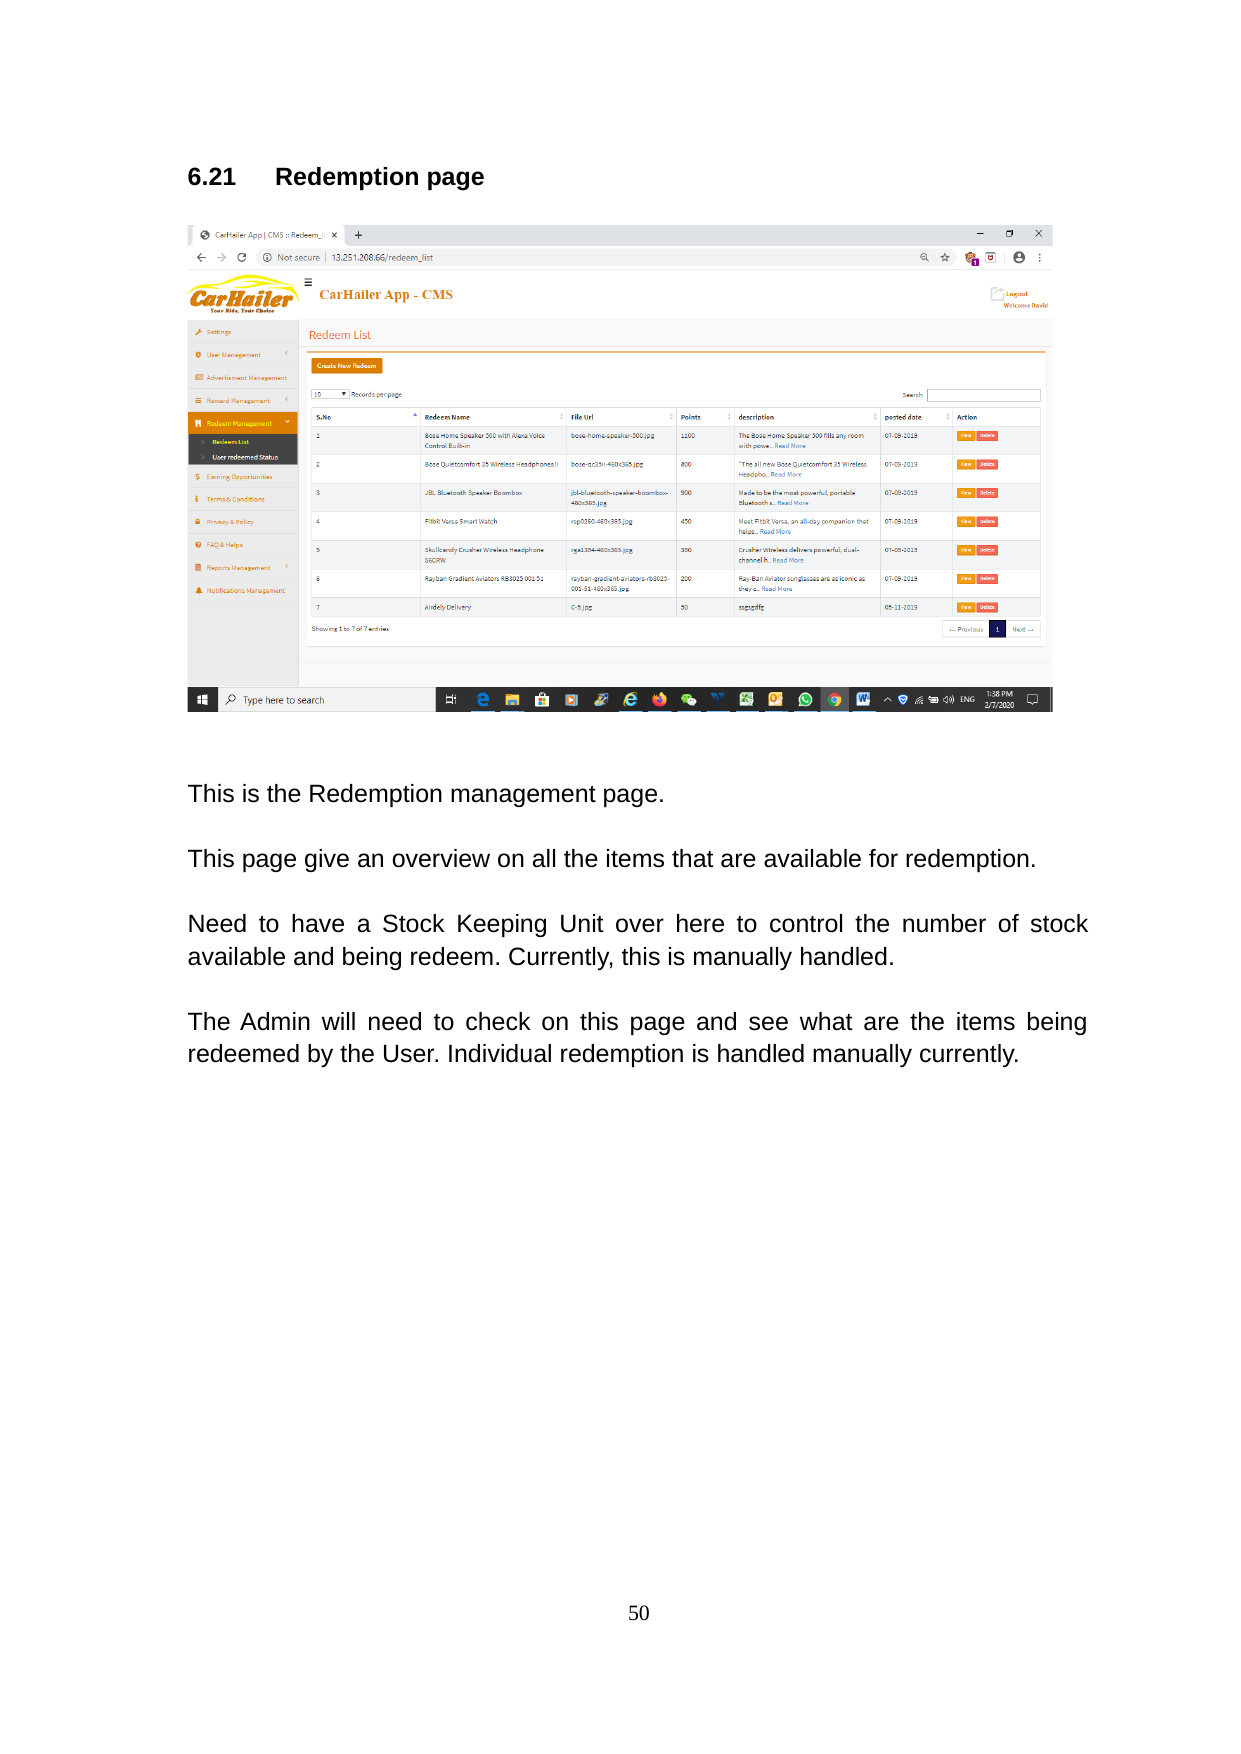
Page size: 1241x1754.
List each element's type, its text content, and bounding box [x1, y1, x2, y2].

text Need to have a Stock Keeping Unit over here to control the number of stock available and being redeem. Currently, this is manually handled. [187, 907, 1090, 972]
text The Admin will need to check on this page and see what are the items being redeemed by the User. Individual redemption is handled manually currently. [187, 1005, 1090, 1070]
text This page give an overview on all the items that are available for redemption. [187, 842, 1090, 875]
list Redemption page [187, 160, 1090, 192]
text This is the Redemption management page. [187, 777, 1090, 810]
picture [187, 225, 1053, 712]
